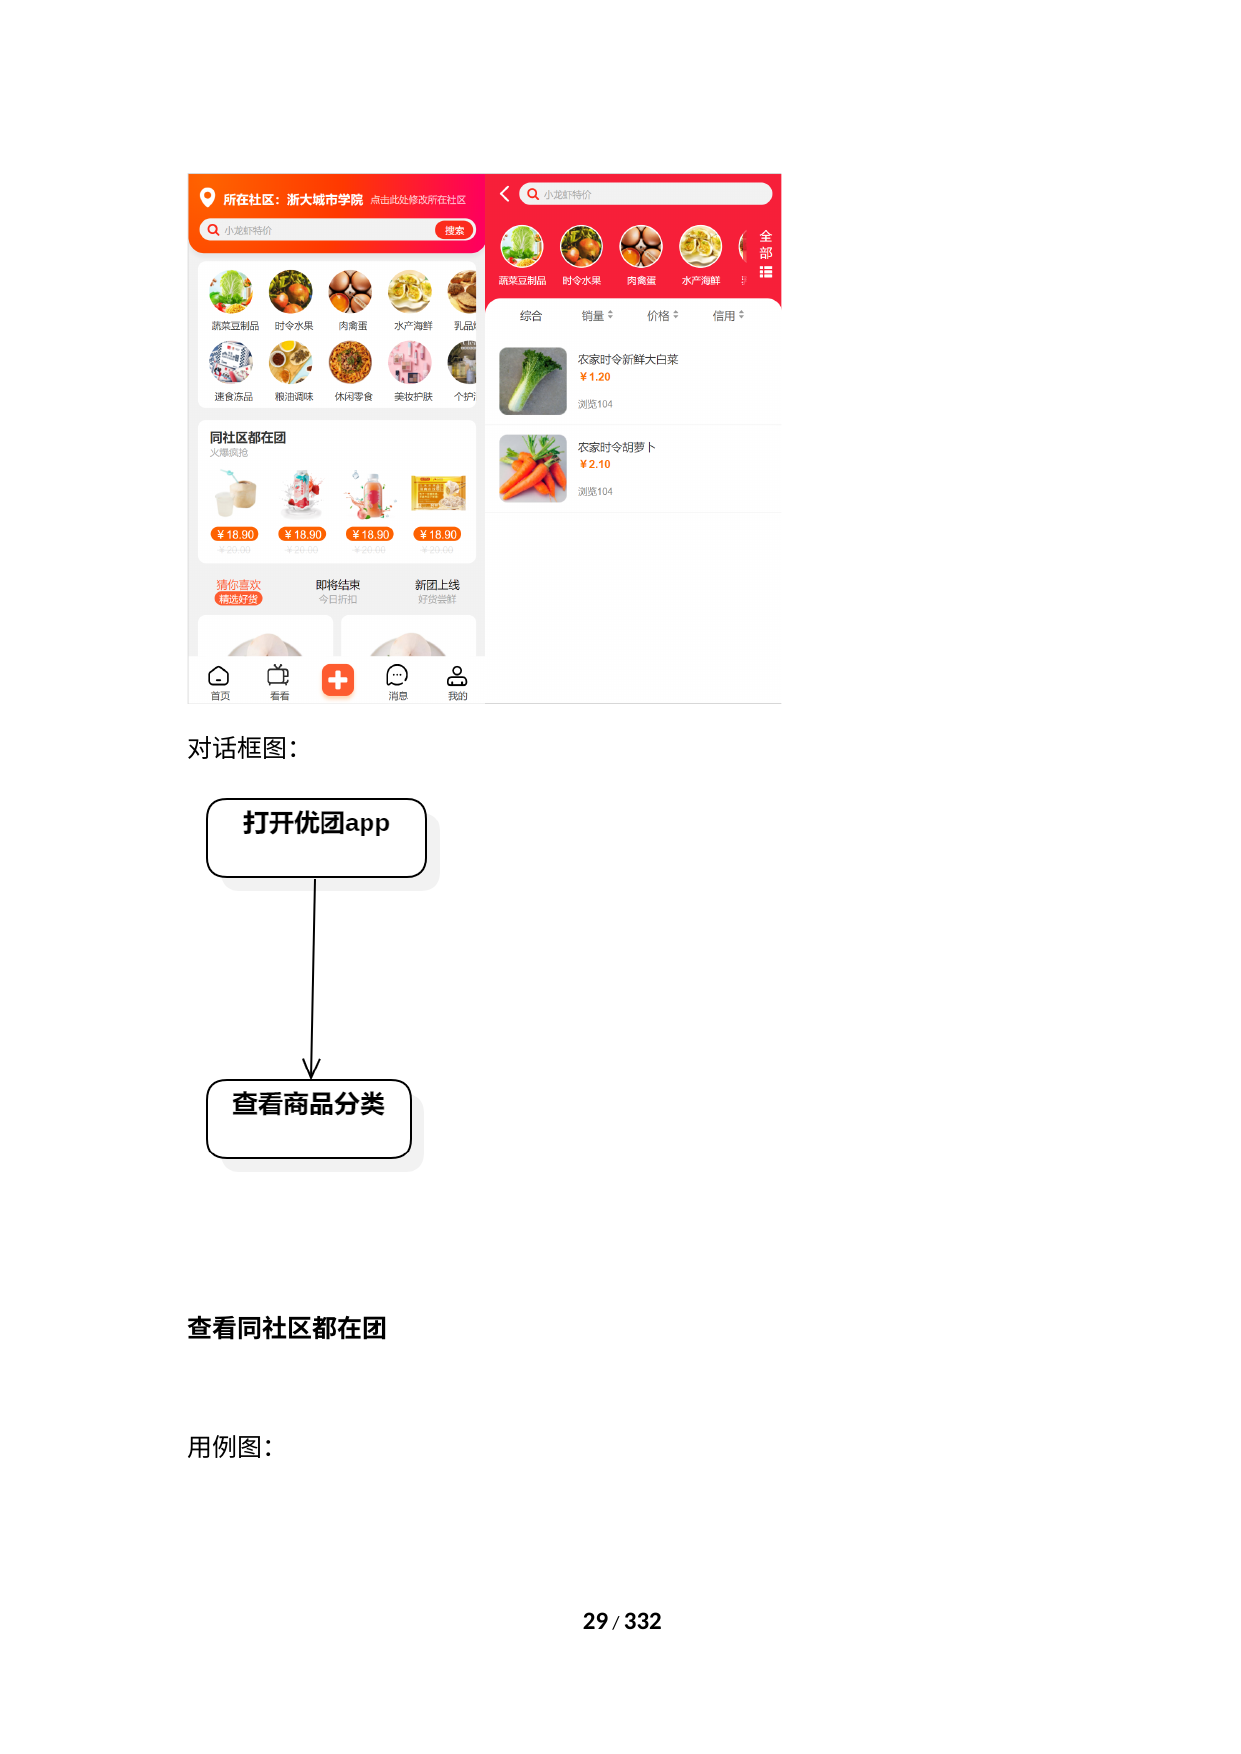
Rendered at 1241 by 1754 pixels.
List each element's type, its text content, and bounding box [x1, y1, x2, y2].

text 对话框图： [187, 714, 1053, 779]
text 查看同社区都在团 [187, 1294, 1053, 1359]
picture [187, 173, 782, 704]
picture [187, 779, 504, 1236]
text 用例图： [187, 1413, 1053, 1478]
